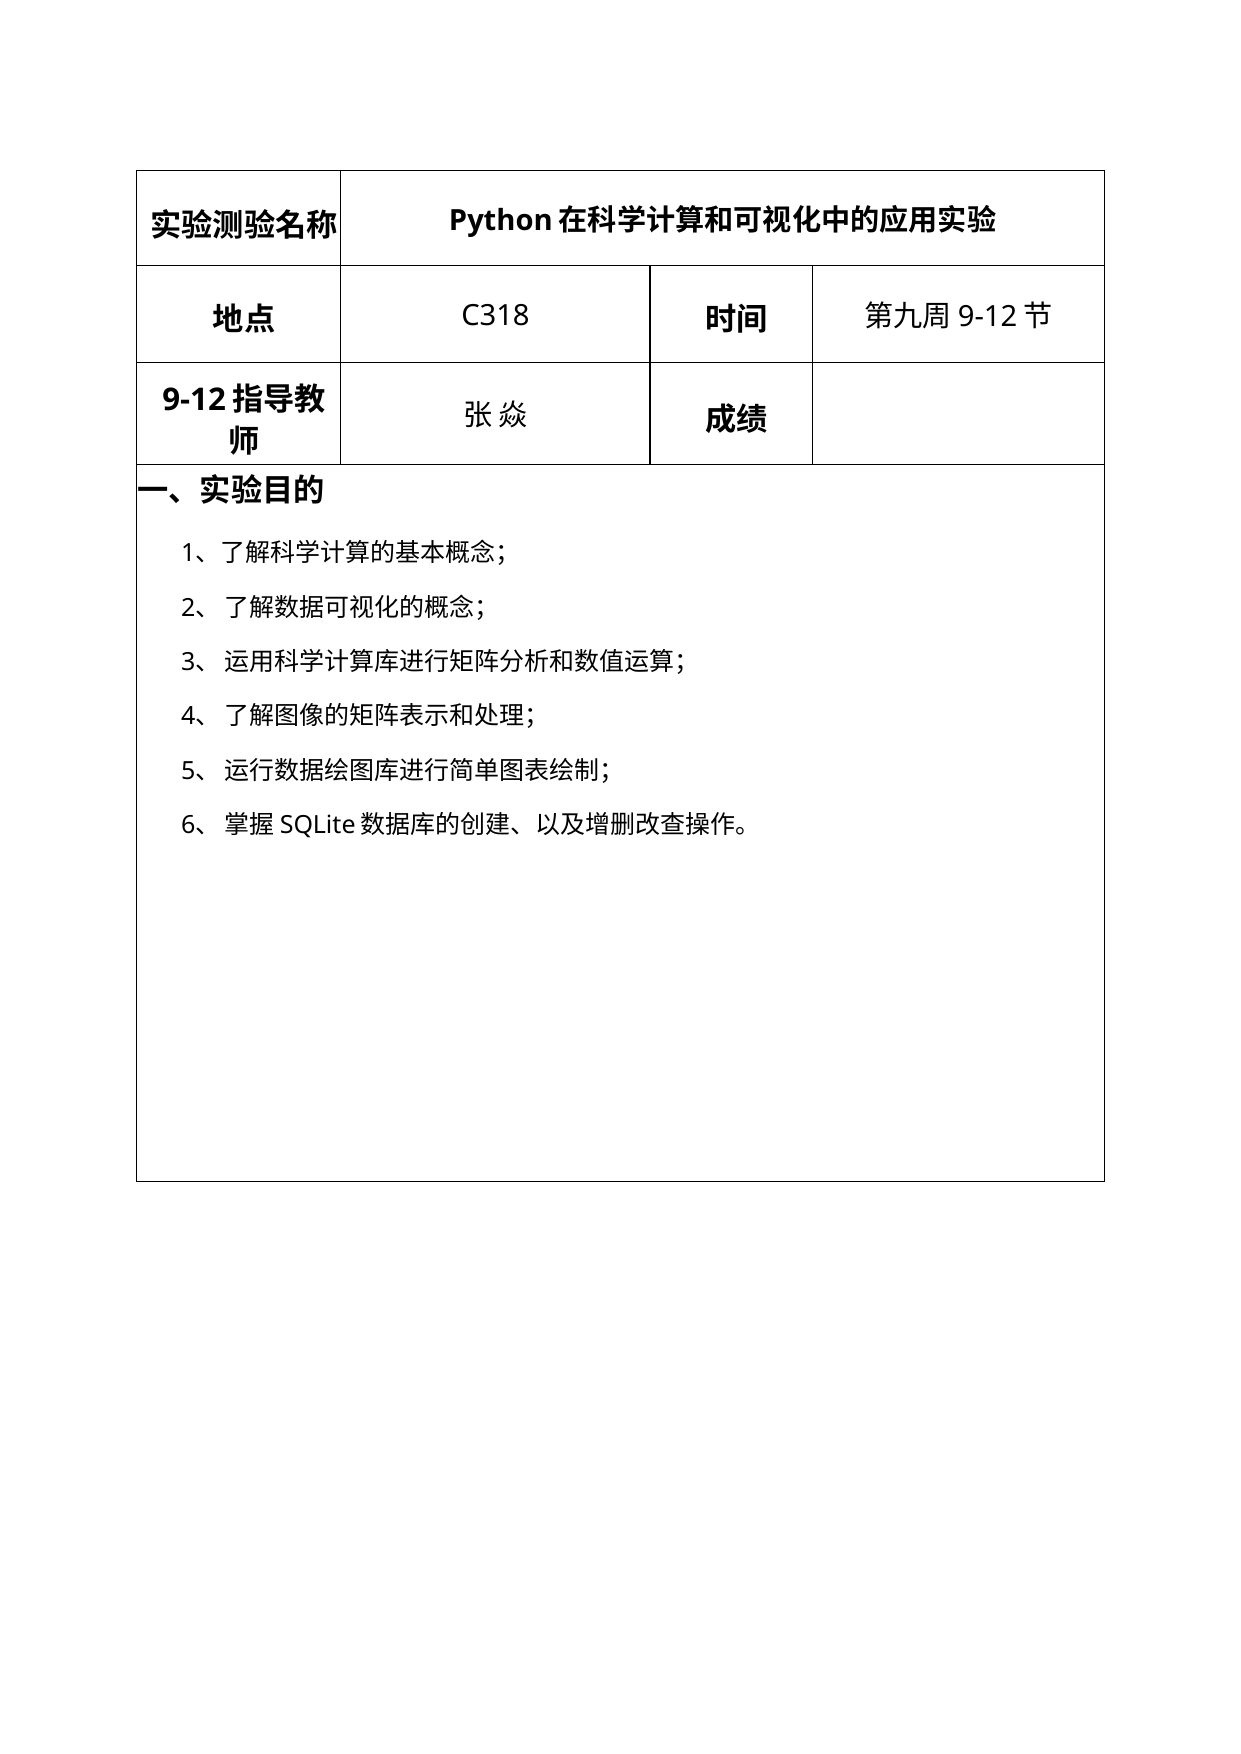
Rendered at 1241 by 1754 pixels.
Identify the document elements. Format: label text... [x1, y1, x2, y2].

table_cell 一、实验目的 1、了解科学计算的基本概念； 2、 了解数据可视化的概念； 3、 运用科学计算库进行矩阵分析和数值运算； 4、 了解图像的矩阵表示和处理； 5、 运行数据绘图库进行简单图表绘制； 6、 掌握SQLite数据库的创建、以及增删改查操作。 [137, 465, 1104, 1181]
table_cell C318 [341, 266, 649, 362]
table_header 实验测验名称 [137, 171, 340, 265]
table_header Python在科学计算和可视化中的应用实验 [341, 171, 1104, 265]
table_cell [813, 363, 1104, 464]
table_cell 张 焱 [341, 363, 649, 464]
table_cell 成绩 [651, 363, 812, 464]
table_cell 第九周9-12节 [813, 266, 1104, 362]
table_cell 9-12指导教师 [137, 363, 340, 464]
table_cell 地点 [137, 266, 340, 362]
table_cell 时间 [651, 266, 812, 362]
